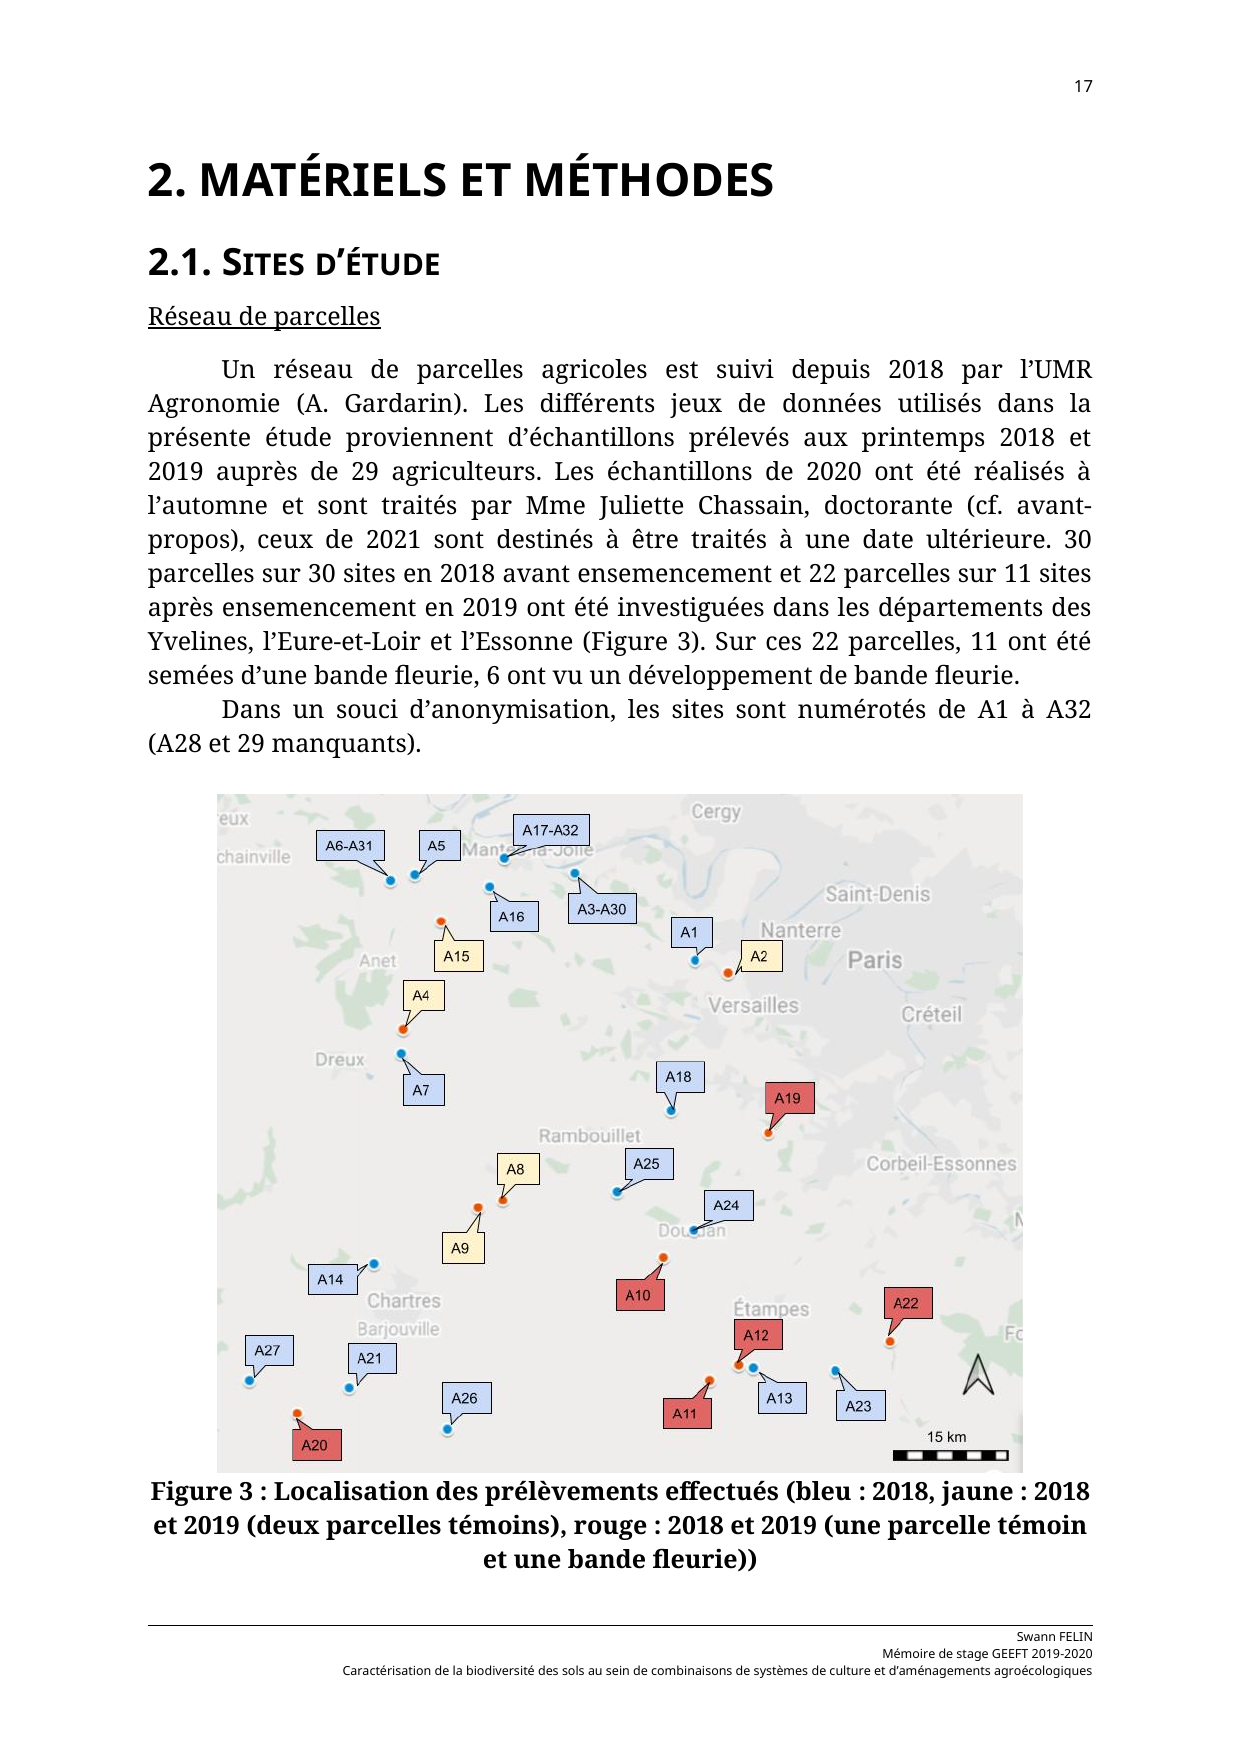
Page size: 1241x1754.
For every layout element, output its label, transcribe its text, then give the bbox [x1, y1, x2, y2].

text Dans un souci d’anonymisation, les sites sont numérotés de A1 à A32 (A28 et 29 manquants). [148, 692, 1093, 760]
text Figure 3 : Localisation des prélèvements effectués (bleu : 2018, jaune : 2018 et 2019 (deux parcelles témoins), rouge : 2018 et 2019 (une parcelle témoin et une bande fleurie)) [148, 1474, 1093, 1576]
subtitle 2.1. Sites d’étude [148, 235, 1093, 286]
text Un réseau de parcelles agricoles est suivi depuis 2018 par l’UMR Agronomie (A. Gardarin). Les différents jeux de données utilisés dans la présente étude proviennent d’échantillons prélevés aux printemps 2018 et 2019 auprès de 29 agriculteurs. Les échantillons de 2020 ont été réalisés à l’automne et sont traités par Mme Juliette Chassain, doctorante (cf. avant-propos), ceux de 2021 sont destinés à être traités à une date ultérieure. 30 parcelles sur 30 sites en 2018 avant ensemencement et 22 parcelles sur 11 sites après ensemencement en 2019 ont été investiguées dans les départements des Yvelines, l’Eure-et-Loir et l’Essonne (Figure 3). Sur ces 22 parcelles, 11 ont été semées d’une bande fleurie, 6 ont vu un développement de bande fleurie. [148, 351, 1093, 692]
text Réseau de parcelles [148, 298, 1093, 333]
subtitle 2. MatérielS et méthodes [148, 148, 1093, 210]
picture [217, 794, 1024, 1474]
